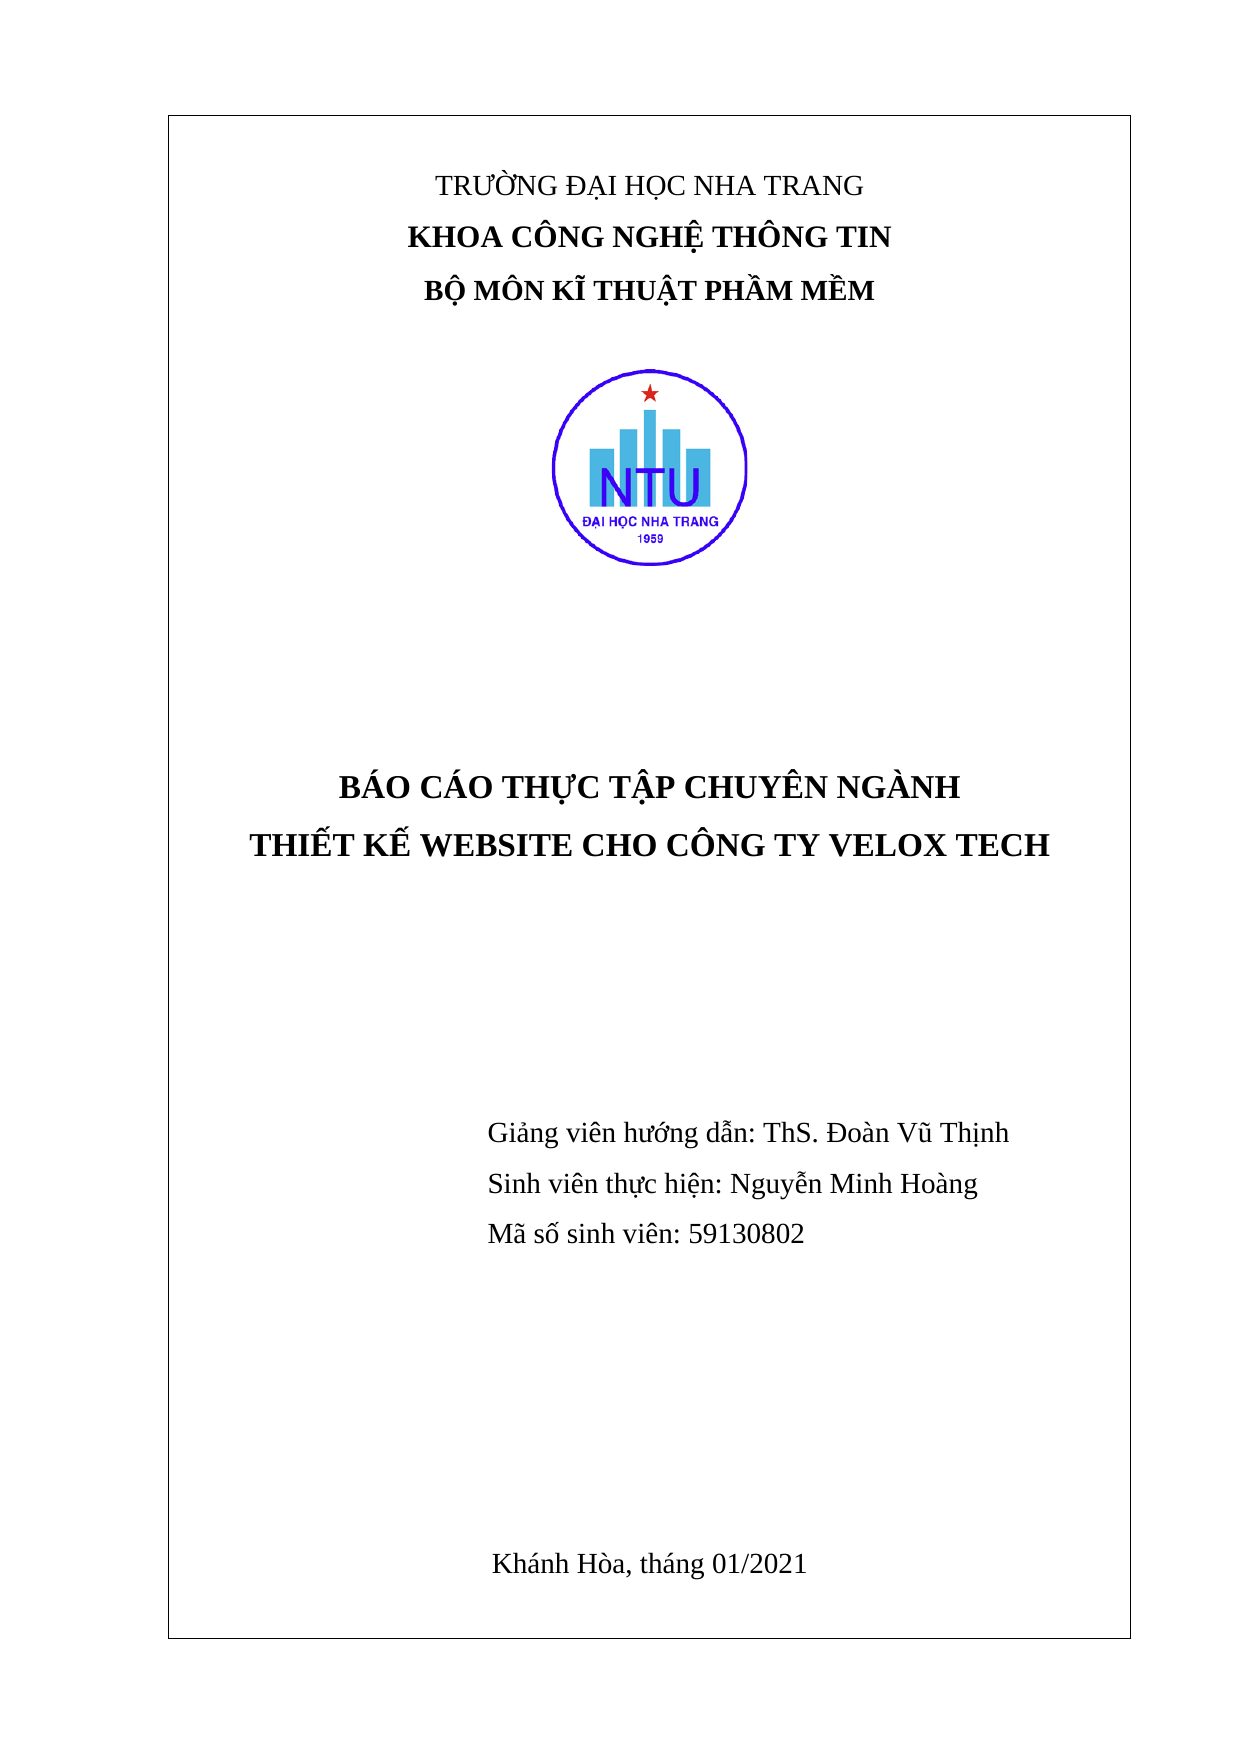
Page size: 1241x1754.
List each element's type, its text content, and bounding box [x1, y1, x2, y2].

picture [551, 369, 748, 566]
text KHOA CÔNG NGHỆ THÔNG TIN [177, 219, 1122, 255]
text Giảng viên hướng dẫn: ThS. Đoàn Vũ Thịnh [487, 1116, 1122, 1149]
text BỘ MÔN KĨ THUẬT PHẦM MỀM [177, 273, 1122, 306]
text Mã số sinh viên: 59130802 [487, 1216, 1122, 1250]
text Sinh viên thực hiện: Nguyễn Minh Hoàng [487, 1166, 1122, 1199]
text BÁO CÁO THỰC TẬP CHUYÊN NGÀNH [177, 767, 1122, 806]
text TRƯỜNG ĐẠI HỌC NHA TRANG [177, 168, 1122, 202]
text Khánh Hòa, tháng 01/2021 [177, 1547, 1122, 1580]
text THIẾT KẾ WEBSITE CHO CÔNG TY VELOX TECH [177, 825, 1122, 863]
